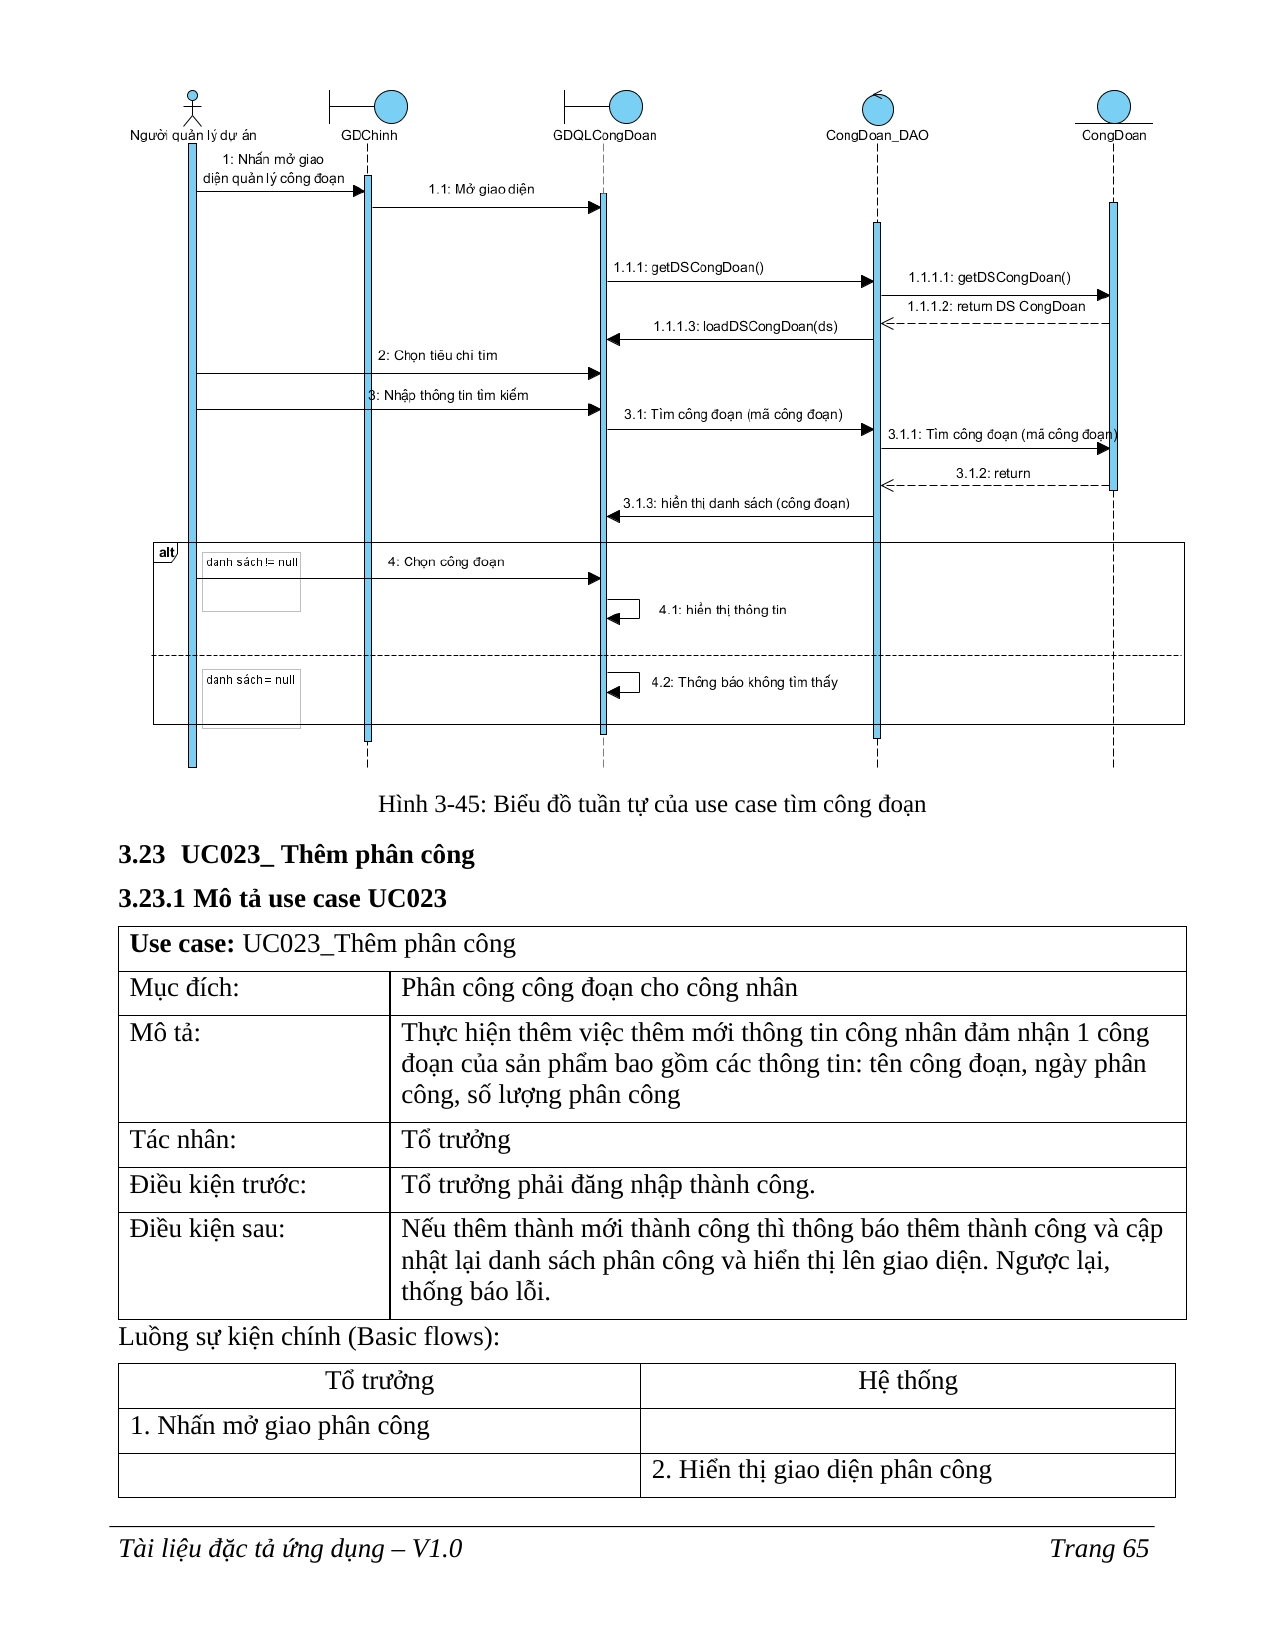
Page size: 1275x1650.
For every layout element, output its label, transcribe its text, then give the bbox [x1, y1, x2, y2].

table_cell [641, 1409, 1175, 1453]
table_header Use case: UC023_Thêm phân công [119, 927, 1186, 971]
table_cell Tổ trưởng phải đăng nhập thành công. [391, 1168, 1186, 1212]
table_cell Điều kiện trước: [119, 1168, 389, 1212]
table_header Tổ trưởng [119, 1364, 640, 1408]
table_cell Nếu thêm thành mới thành công thì thông báo thêm thành công và cập nhật lại danh sách phân công và hiển thị lên giao diện. Ngược lại, thống báo lỗi. [391, 1213, 1186, 1318]
table_cell Thực hiện thêm việc thêm mới thông tin công nhân đảm nhận 1 công đoạn của sản phẩm bao gồm các thông tin: tên công đoạn, ngày phân công, số lượng phân công [391, 1016, 1186, 1122]
table_header Hệ thống [641, 1364, 1175, 1408]
table_cell 1. Nhấn mở giao phân công [119, 1409, 640, 1453]
text Luồng sự kiện chính (Basic flows): [118, 1320, 1186, 1351]
table_cell 2. Hiển thị giao diện phân công [641, 1454, 1175, 1497]
subtitle UC023_ Thêm phân công [118, 838, 1186, 870]
table_cell Điều kiện sau: [119, 1213, 389, 1318]
picture [118, 88, 1187, 771]
table_cell [119, 1454, 640, 1497]
table_cell Tổ trưởng [391, 1123, 1186, 1167]
table_cell Tác nhân: [119, 1123, 389, 1167]
subtitle Mô tả use case UC023 [118, 882, 1186, 913]
table_cell Mục đích: [119, 972, 389, 1015]
table_cell Phân công công đoạn cho công nhân [391, 972, 1186, 1015]
table_cell Mô tả: [119, 1016, 389, 1122]
